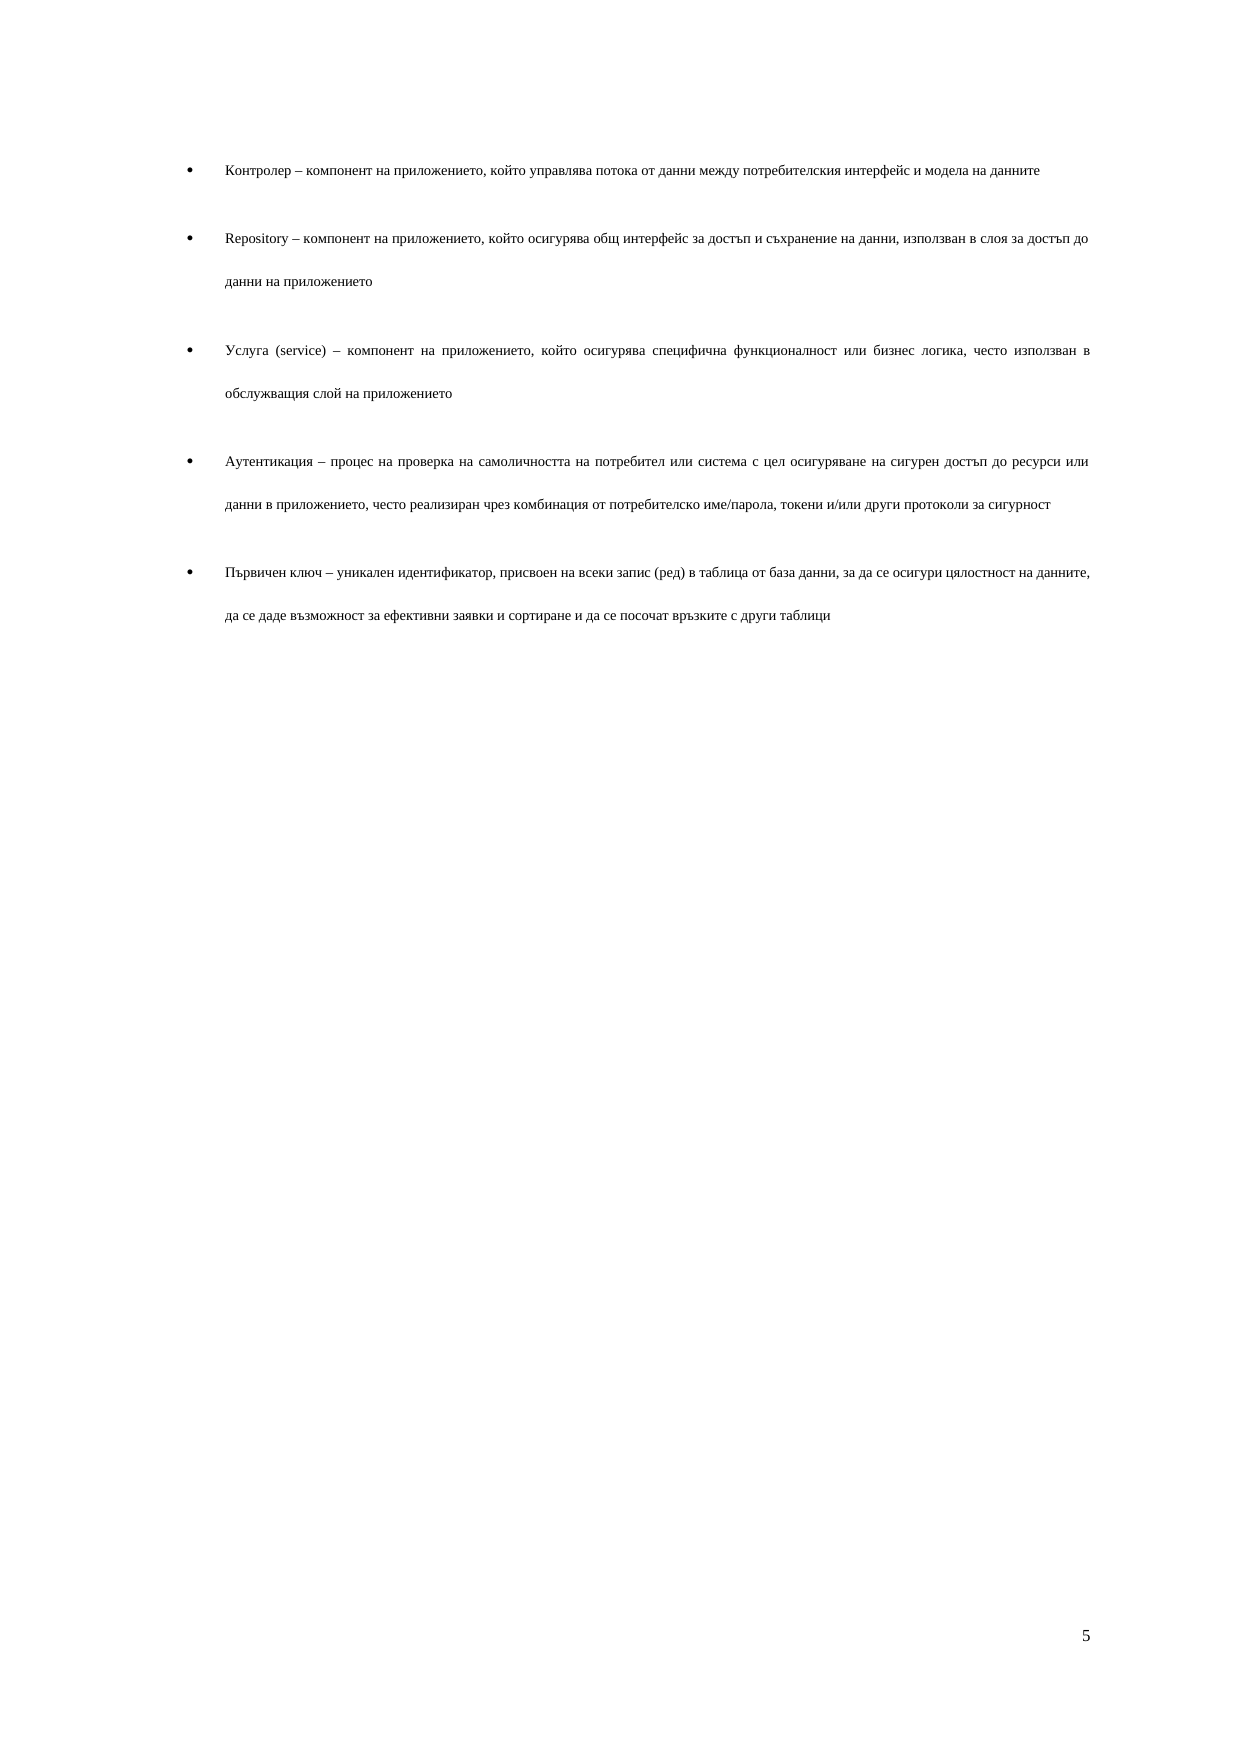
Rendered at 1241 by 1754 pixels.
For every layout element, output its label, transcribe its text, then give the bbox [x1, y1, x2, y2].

list Аутентикация – процес на проверка на самоличността на потребител или система с цел осигуряване на сигурен достъп до ресурси или данни в приложението, често реализиран чрез комбинация от потребителско име/парола, токени и/или други протоколи за сигурност [187, 441, 1090, 512]
list Първичен ключ – уникален идентификатор, присвоен на всеки запис (ред) в таблица от база данни, за да се осигури цялостност на данните, да се даде възможност за ефективни заявки и сортиране и да се посочат връзките с други таблици [187, 552, 1090, 624]
list Контролер – компонент на приложението, който управлява потока от данни между потребителския интерфейс и модела на данните [187, 150, 1090, 179]
list Repository – компонент на приложението, който осигурява общ интерфейс за достъп и съхранение на данни, използван в слоя за достъп до данни на приложението [187, 218, 1090, 290]
list Услуга (service) – компонент на приложението, който осигурява специфична функционалност или бизнес логика, често използван в обслужващия слой на приложението [187, 329, 1090, 401]
